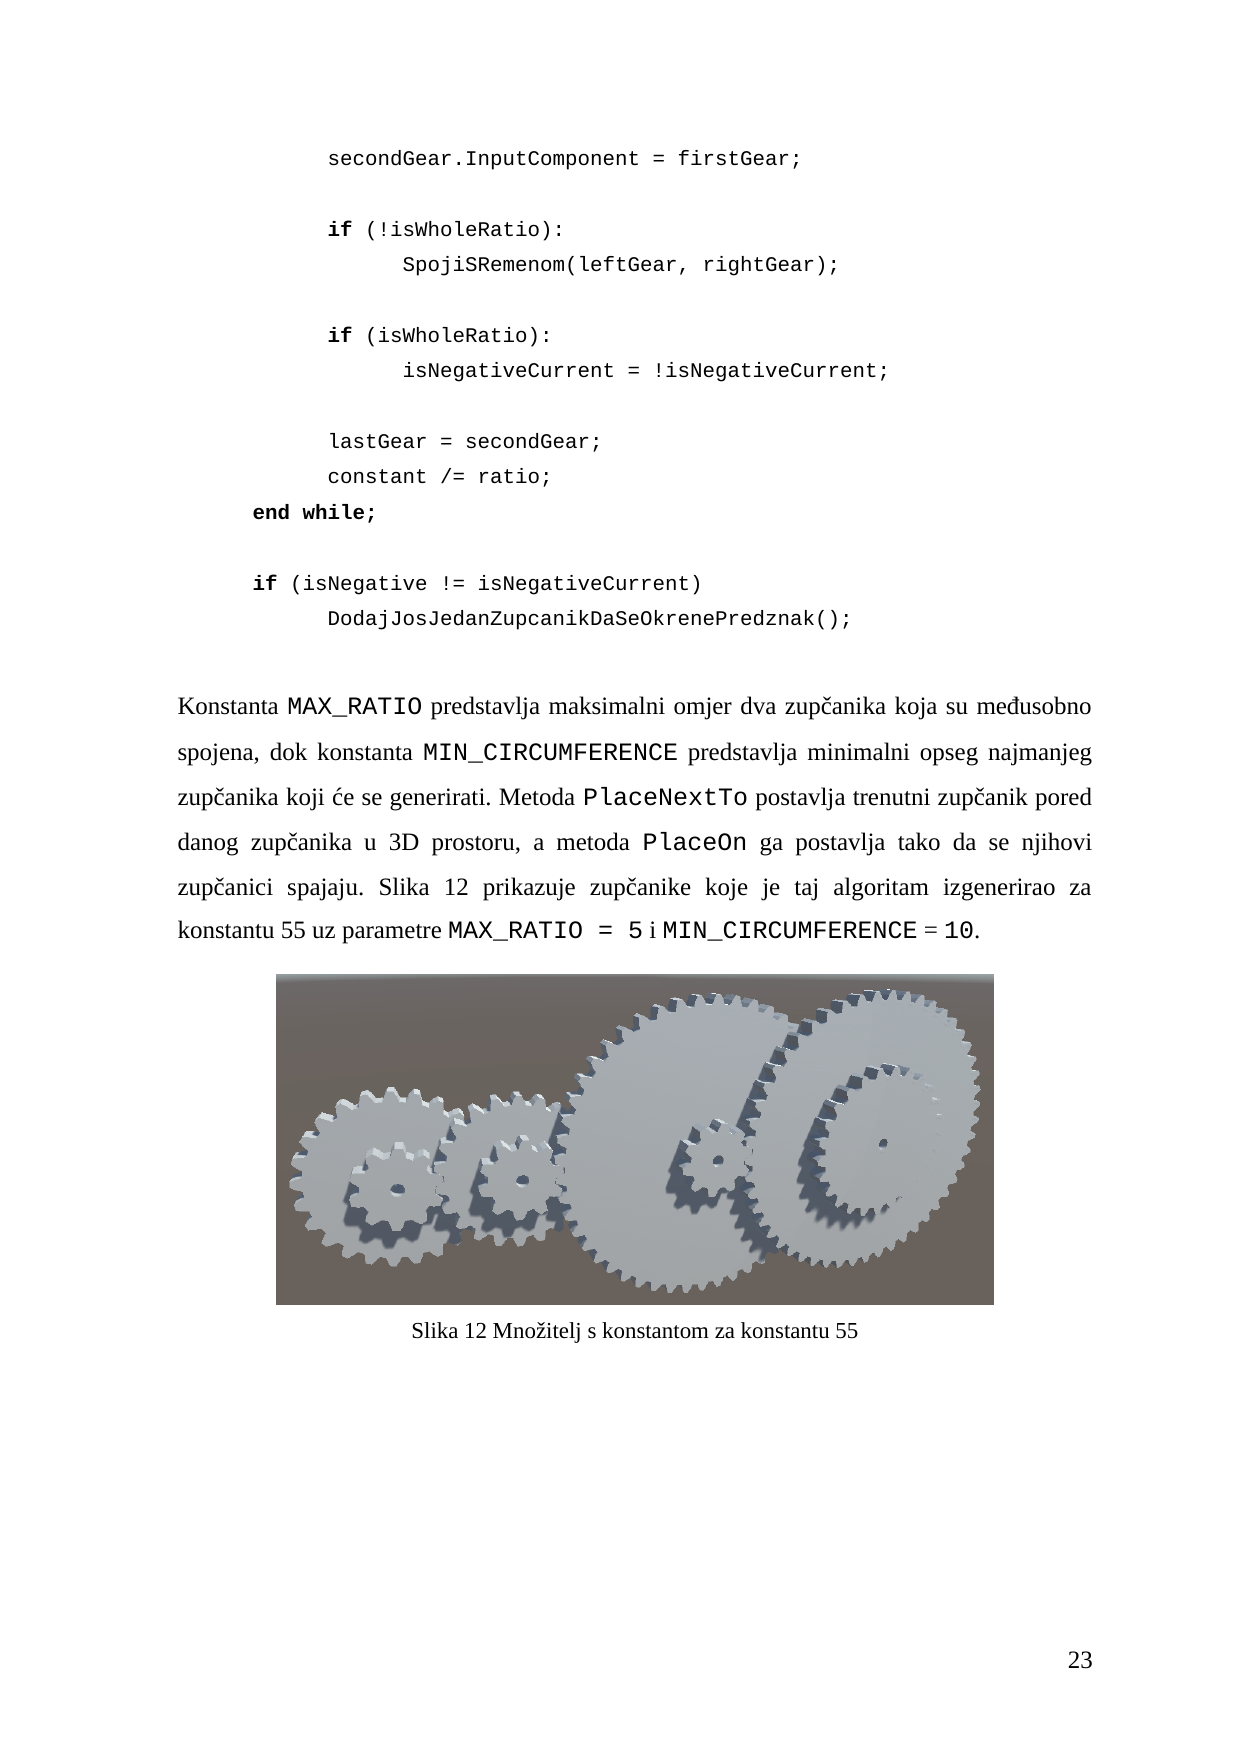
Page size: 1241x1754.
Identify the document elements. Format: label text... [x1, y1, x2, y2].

text if (isNegative != isNegativeCurrent) [177, 573, 1092, 596]
text isNegativeCurrent = !isNegativeCurrent; [177, 360, 1092, 384]
text lastGear = secondGear; [177, 431, 1092, 455]
picture [276, 974, 994, 1305]
text Konstanta MAX_RATIO predstavlja maksimalni omjer dva zupčanika koja su međusobno spojena, dok konstanta MIN_CIRCUMFERENCE predstavlja minimalni opseg najmanjeg zupčanika koji će se generirati. Metoda PlaceNextTo postavlja trenutni zupčanik pored danog zupčanika u 3D prostoru, a metoda PlaceOn ga postavlja tako da se njihovi zupčanici spajaju. Slika 12 prikazuje zupčanike koje je taj algoritam izgenerirao za konstantu 55 uz parametre MAX_RATIO = 5 i MIN_CIRCUMFERENCE = 10. [177, 691, 1092, 946]
text end while; [177, 502, 1092, 526]
text constant /= ratio; [177, 466, 1092, 490]
text SpojiSRemenom(leftGear, rightGear); [177, 254, 1092, 278]
text if (!isWholeRatio): [177, 218, 1092, 242]
text DodajJosJedanZupcanikDaSeOkrenePredznak(); [177, 608, 1092, 632]
text secondGear.InputComponent = firstGear; [177, 148, 1092, 171]
text if (isWholeRatio): [177, 325, 1092, 348]
